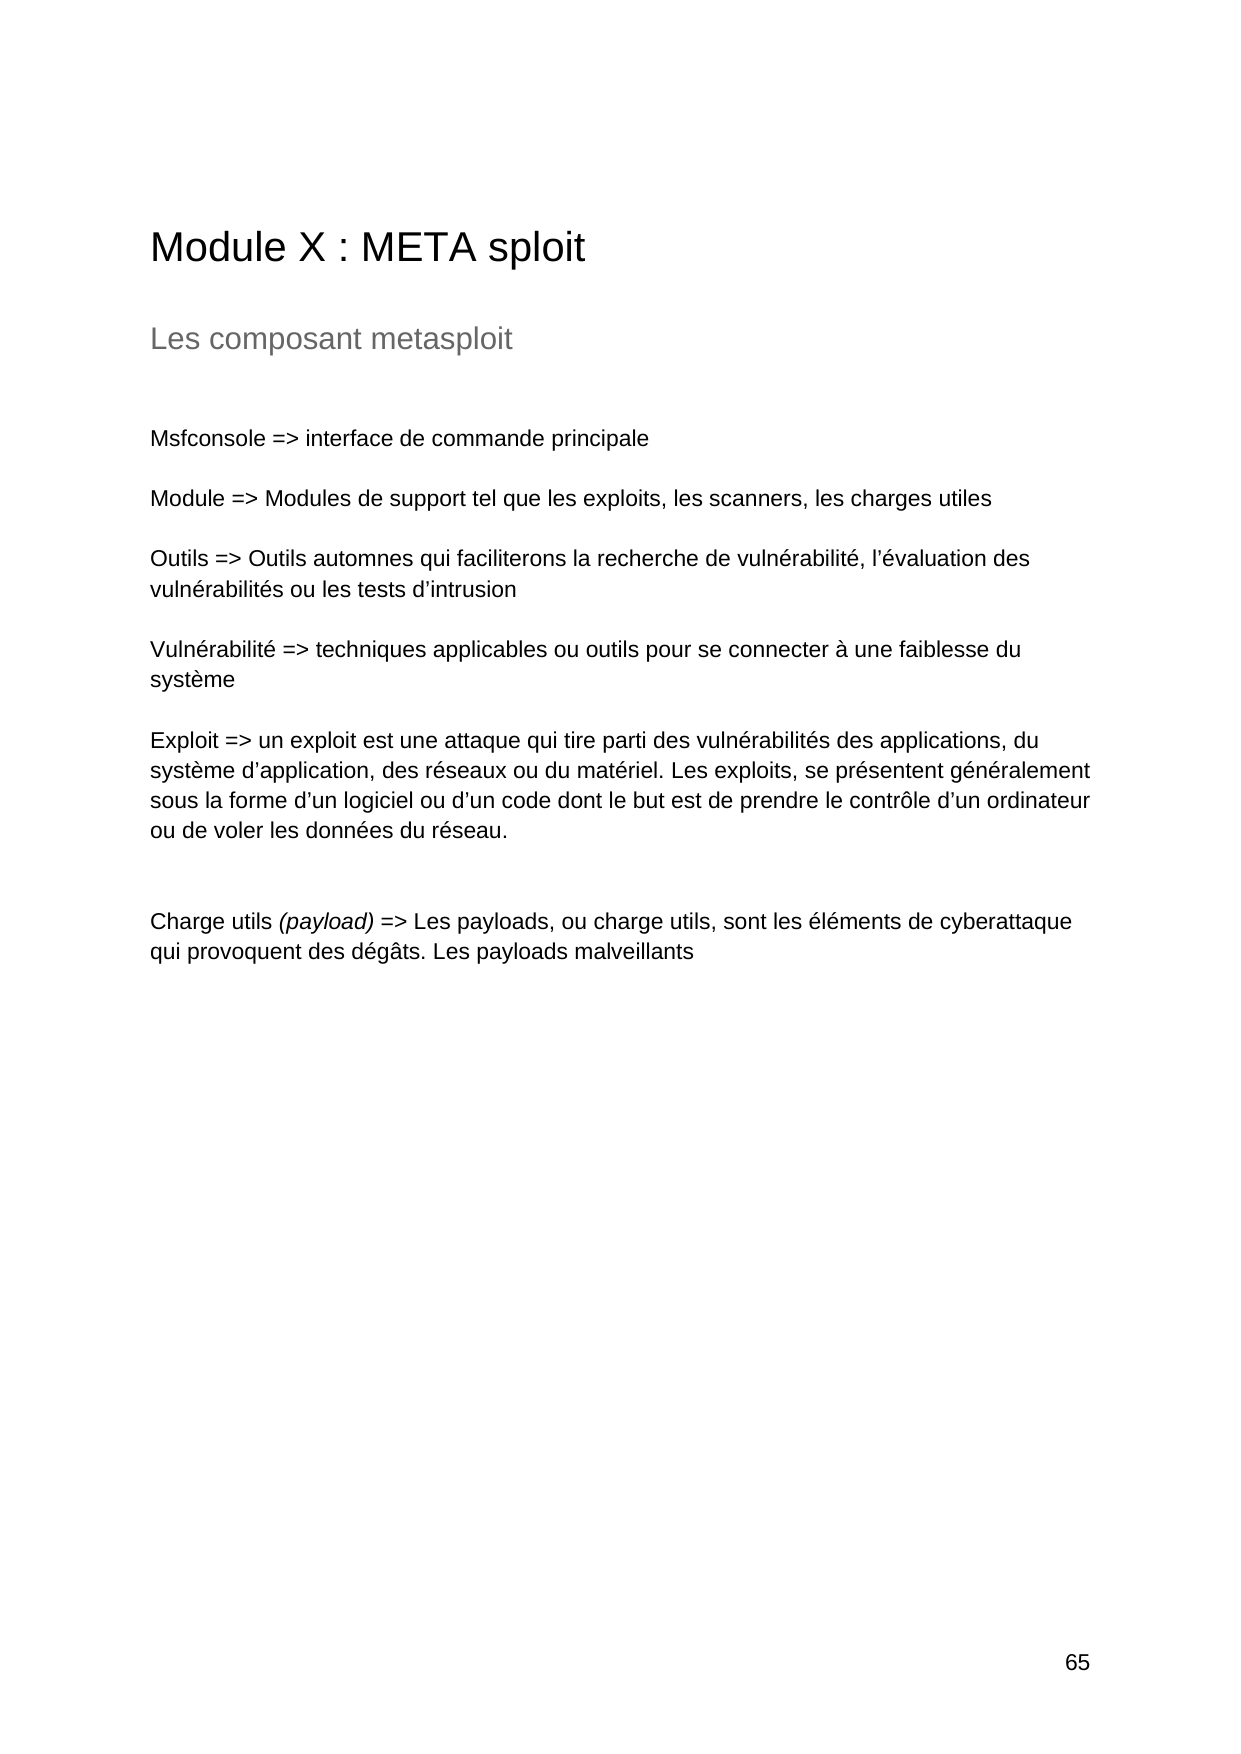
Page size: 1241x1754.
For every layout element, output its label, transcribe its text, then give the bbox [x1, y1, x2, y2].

text Exploit => un exploit est une attaque qui tire parti des vulnérabilités des applications, du système d’application, des réseaux ou du matériel. Les exploits, se présentent généralement sous la forme d’un logiciel ou d’un code dont le but est de prendre le contrôle d’un ordinateur ou de voler les données du réseau. [150, 727, 1090, 843]
text Module => Modules de support tel que les exploits, les scanners, les charges utiles [150, 485, 1090, 511]
text Vulnérabilité => techniques applicables ou outils pour se connecter à une faiblesse du système [150, 636, 1090, 692]
subtitle Module X : META sploit [150, 222, 1090, 270]
subtitle Les composant metasploit [150, 320, 1090, 356]
text Charge utils (payload) => Les payloads, ou charge utils, sont les éléments de cyberattaque qui provoquent des dégâts. Les payloads malveillants [150, 908, 1090, 964]
text Outils => Outils automnes qui faciliterons la recherche de vulnérabilité, l’évaluation des vulnérabilités ou les tests d’intrusion [150, 545, 1090, 602]
text Msfconsole => interface de commande principale [150, 424, 1090, 451]
